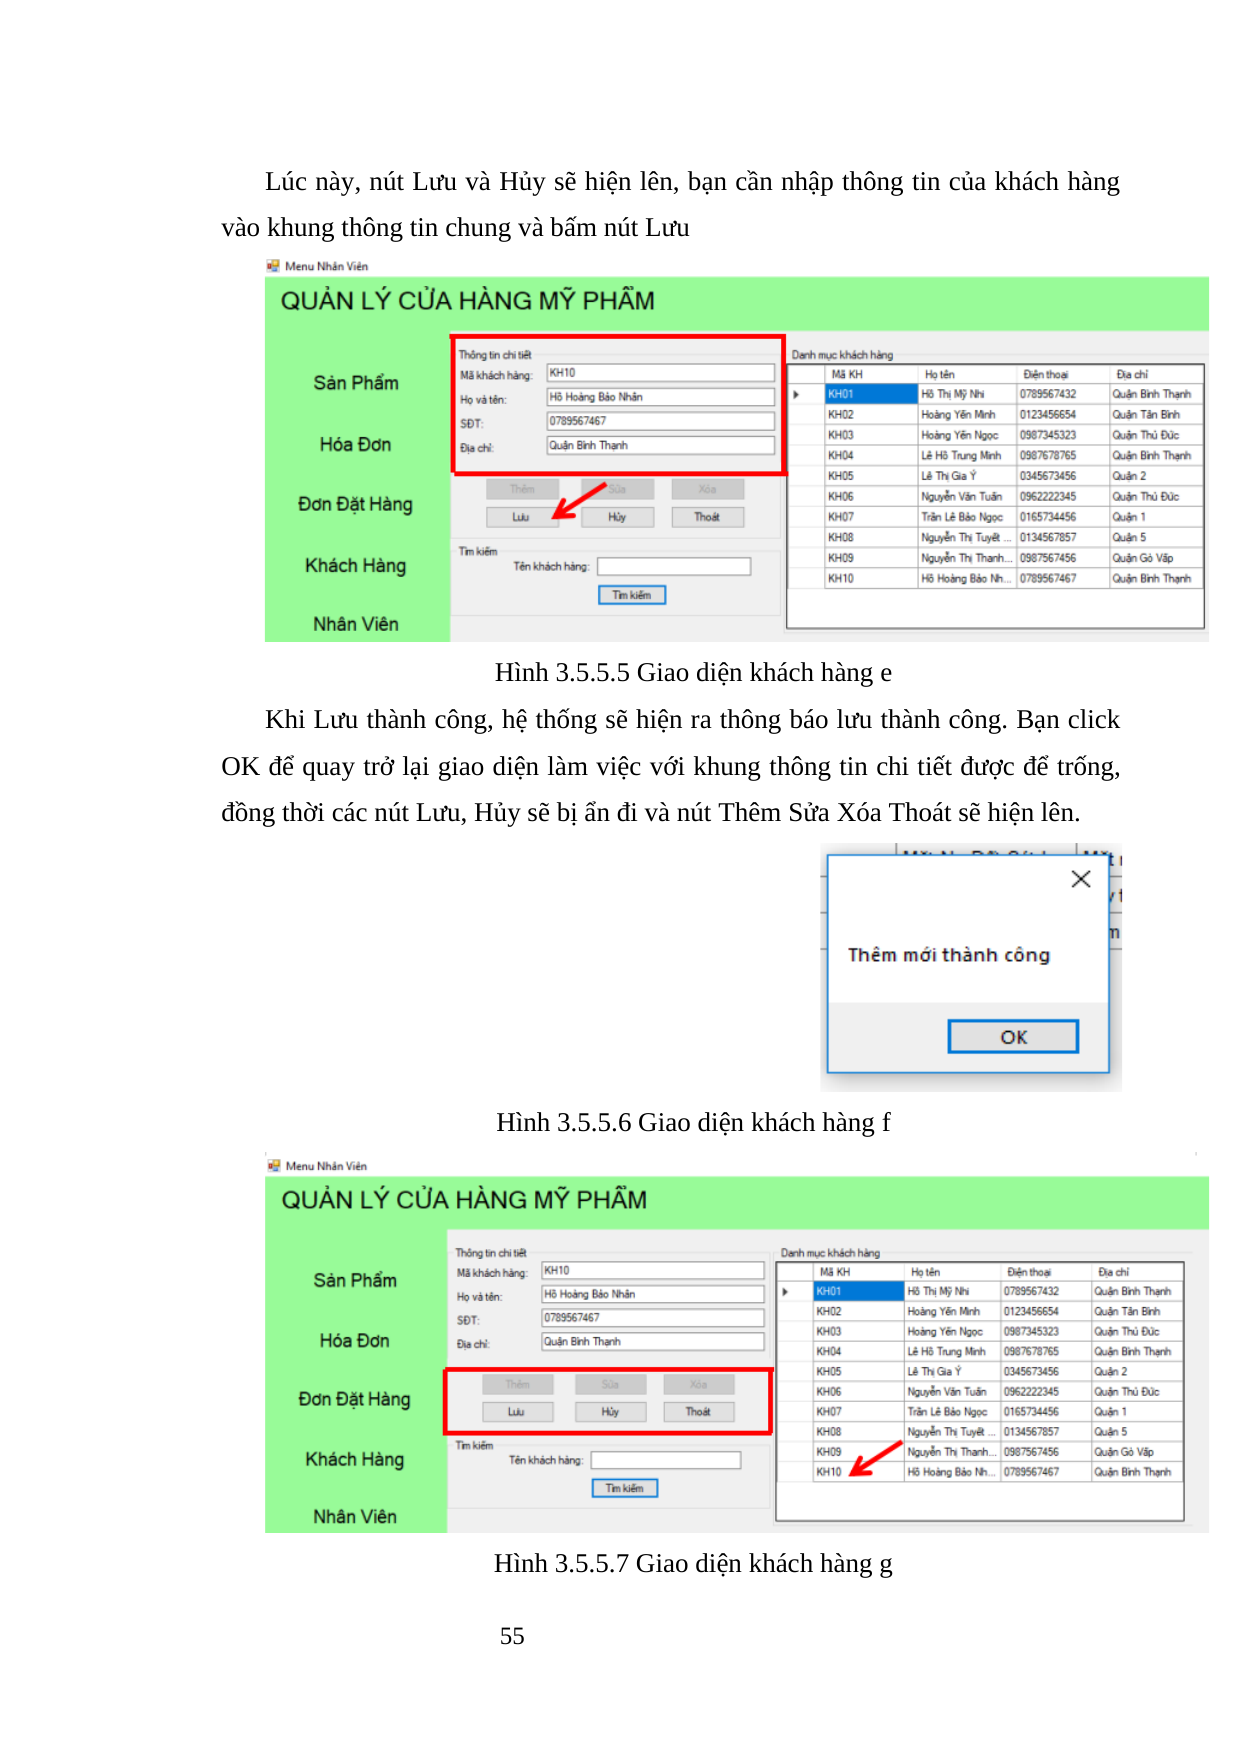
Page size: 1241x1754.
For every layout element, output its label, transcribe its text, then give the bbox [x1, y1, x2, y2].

list Hình 3.5.5.7 Giao diện khách hàng g [221, 1547, 1122, 1578]
picture [820, 843, 1123, 1092]
picture [264, 258, 1210, 642]
picture [264, 1152, 1210, 1533]
list Lúc này, nút Lưu và Hủy sẽ hiện lên, bạn cần nhập thông tin của khách hàng vào khung thông tin chung và bấm nút Lưu [221, 165, 1122, 243]
list Khi Lưu thành công, hệ thống sẽ hiện ra thông báo lưu thành công. Bạn click OK để quay trở lại giao diện làm việc với khung thông tin chi tiết được để trống, đồng thời các nút Lưu, Hủy sẽ bị ẩn đi và nút Thêm Sửa Xóa Thoát sẽ hiện lên. [221, 703, 1122, 828]
list Hình 3.5.5.5 Giao diện khách hàng e [221, 656, 1122, 688]
list Hình 3.5.5.6 Giao diện khách hàng f [221, 1106, 1122, 1137]
